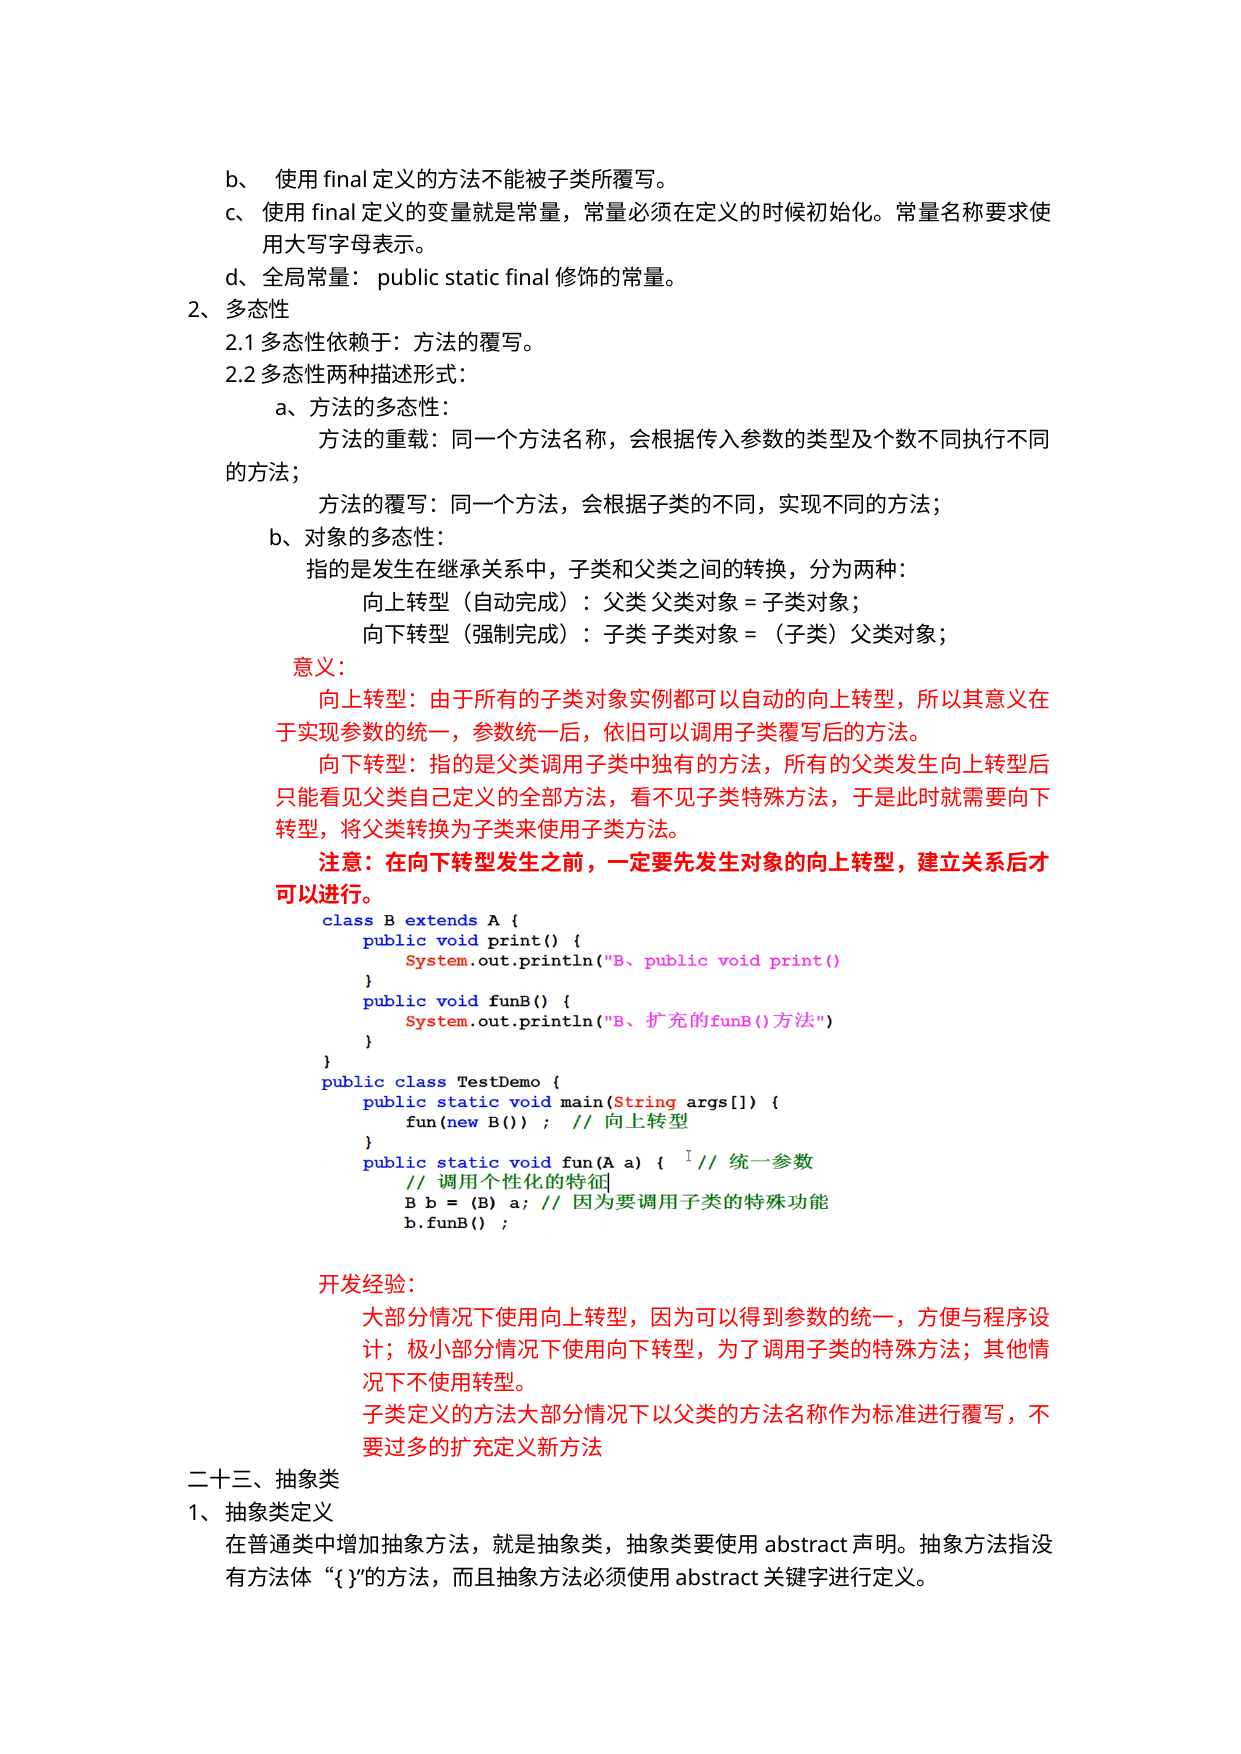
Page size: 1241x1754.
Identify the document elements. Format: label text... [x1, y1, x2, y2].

list 2.1多态性依赖于：方法的覆写。 [225, 324, 1053, 357]
list 方法的覆写：同一个方法，会根据子类的不同，实现不同的方法； [225, 487, 1053, 519]
picture [318, 909, 840, 1235]
list 方法的重载：同一个方法名称，会根据传入参数的类型及个数不同执行不同的方法； [225, 422, 1053, 487]
list 多态性 [187, 292, 1053, 324]
list 抽象类定义 [187, 1494, 1053, 1527]
text 向下转型（强制完成）：子类 子类对象 = （子类）父类对象； [306, 617, 1053, 649]
text 开发经验： [275, 1267, 1053, 1299]
text 向下转型：指的是父类调用子类中独有的方法，所有的父类发生向上转型后只能看见父类自己定义的全部方法，看不见子类特殊方法，于是此时就需要向下转型，将父类转换为子类来使用子类方法。 [275, 747, 1053, 844]
text 大部分情况下使用向上转型，因为可以得到参数的统一，方便与程序设计；极小部分情况下使用向下转型，为了调用子类的特殊方法；其他情况下不使用转型。 [362, 1299, 1053, 1397]
list 使用final定义的方法不能被子类所覆写。 [187, 162, 1053, 194]
list 在普通类中增加抽象方法，就是抽象类，抽象类要使用abstract声明。抽象方法指没有方法体“{ }”的方法，而且抽象方法必须使用abstract关键字进行定义。 [225, 1527, 1053, 1592]
text 注意：在向下转型发生之前，一定要先发生对象的向上转型，建立关系后才可以进行。 [275, 844, 1053, 909]
list 全局常量： public static final 修饰的常量。 [225, 259, 1053, 292]
text 意义： [187, 649, 1053, 682]
list 2.2多态性两种描述形式： [225, 357, 1053, 389]
text 向上转型（自动完成）：父类 父类对象 = 子类对象； [306, 584, 1053, 617]
text 子类定义的方法大部分情况下以父类的方法名称作为标准进行覆写，不要过多的扩充定义新方法 [362, 1397, 1053, 1462]
text 向上转型：由于所有的子类对象实例都可以自动的向上转型，所以其意义在于实现参数的统一，参数统一后，依旧可以调用子类覆写后的方法。 [275, 682, 1053, 747]
list a、方法的多态性： [225, 389, 1053, 422]
text b、对象的多态性： [269, 519, 1053, 552]
text 二十三、抽象类 [187, 1462, 1053, 1494]
text 指的是发生在继承关系中，子类和父类之间的转换，分为两种： [306, 552, 1053, 584]
list 使用final定义的变量就是常量，常量必须在定义的时候初始化。常量名称要求使用大写字母表示。 [225, 194, 1053, 259]
